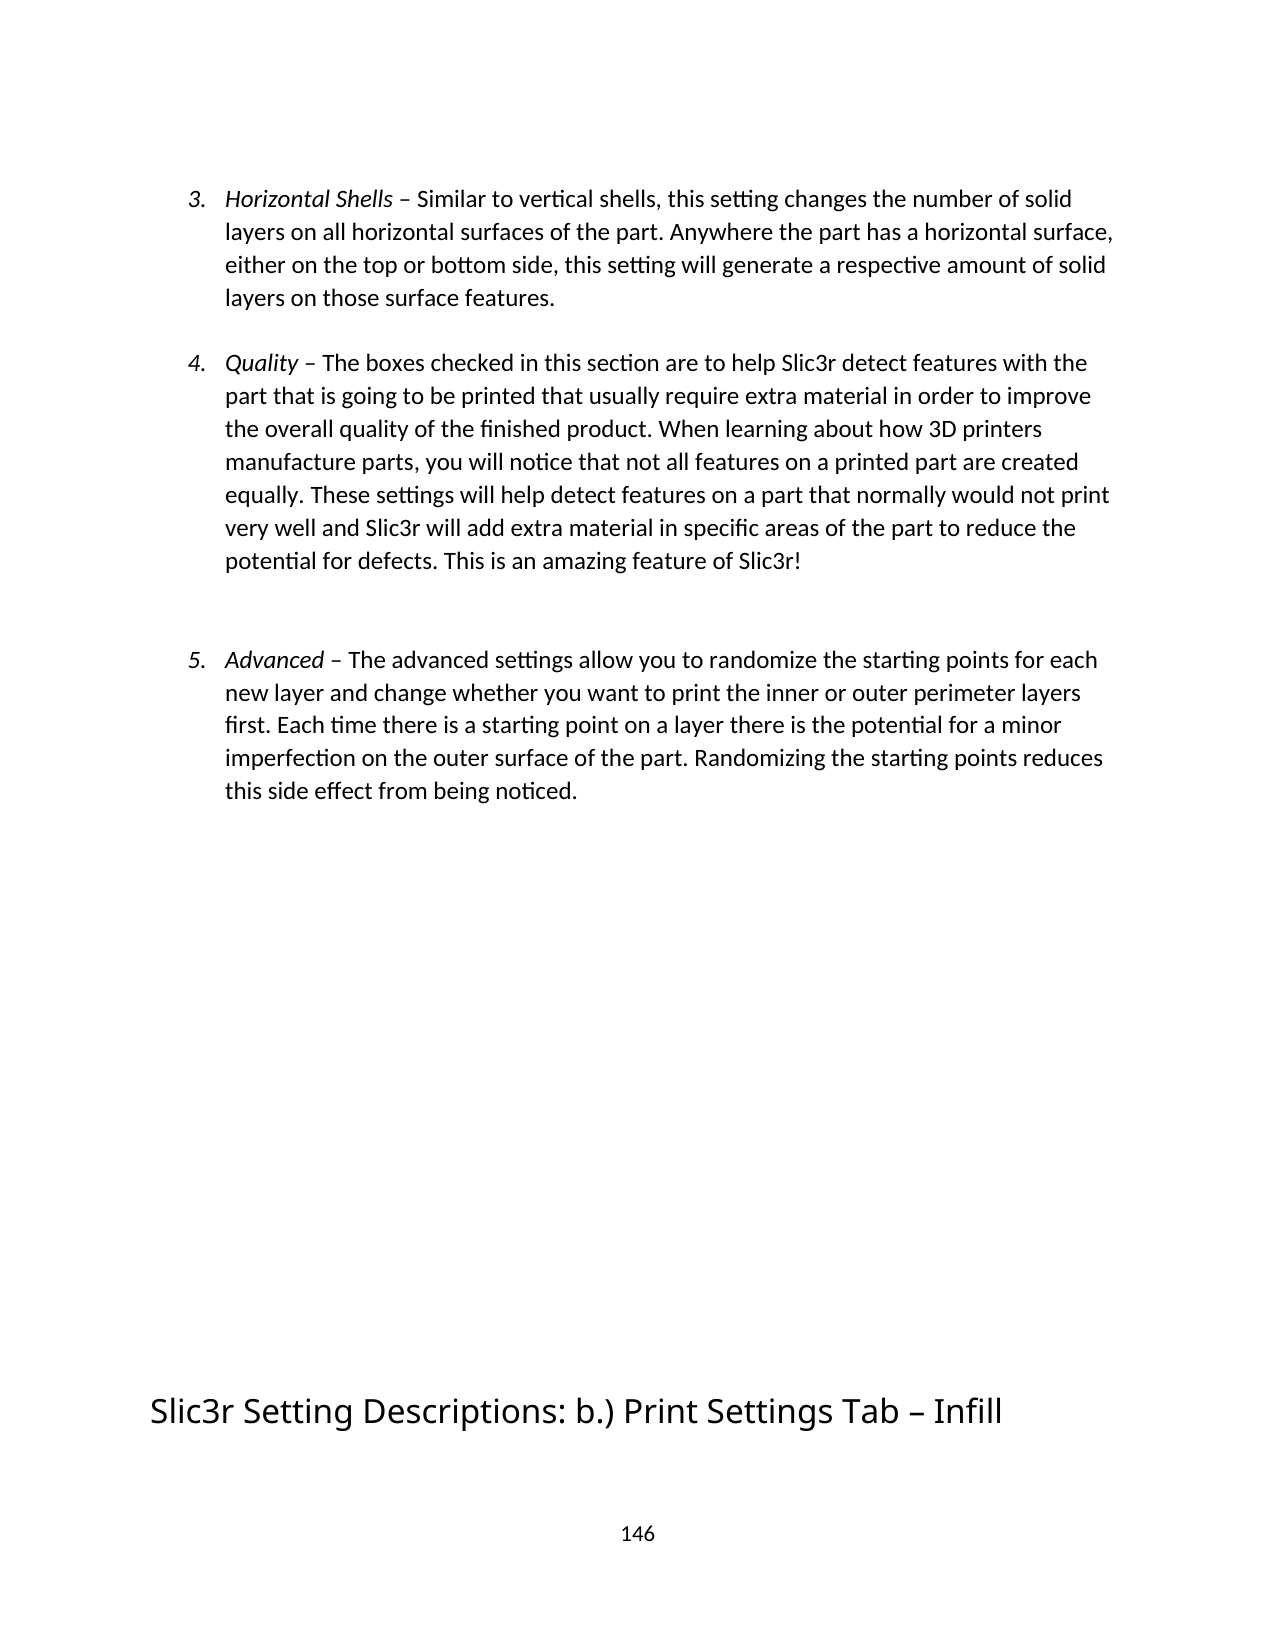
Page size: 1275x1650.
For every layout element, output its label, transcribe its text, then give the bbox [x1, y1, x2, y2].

list Horizontal Shells – Similar to vertical shells, this setting changes the number of solid layers on all horizontal surfaces of the part. Anywhere the part has a horizontal surface, either on the top or bottom side, this setting will generate a respective amount of solid layers on those surface features. [187, 183, 1125, 312]
list Quality – The boxes checked in this section are to help Slic3r detect features with the part that is going to be printed that usually require extra material in order to improve the overall quality of the finished product. When learning about how 3D printers manufacture parts, you will notice that not all features on a printed part are created equally. These settings will help detect features on a part that normally would not print very well and Slic3r will add extra material in specific areas of the part to reduce the potential for defects. This is an amazing feature of Slic3r! [187, 347, 1125, 576]
list Advanced – The advanced settings allow you to randomize the starting points for each new layer and change whether you want to print the inner or outer perimeter layers first. Each time there is a starting point on a layer there is the potential for a minor imperfection on the outer surface of the part. Randomizing the starting points reduces this side effect from being noticed. [187, 644, 1125, 806]
text Slic3r Setting Descriptions: b.) Print Settings Tab – Infill [150, 1387, 1125, 1433]
